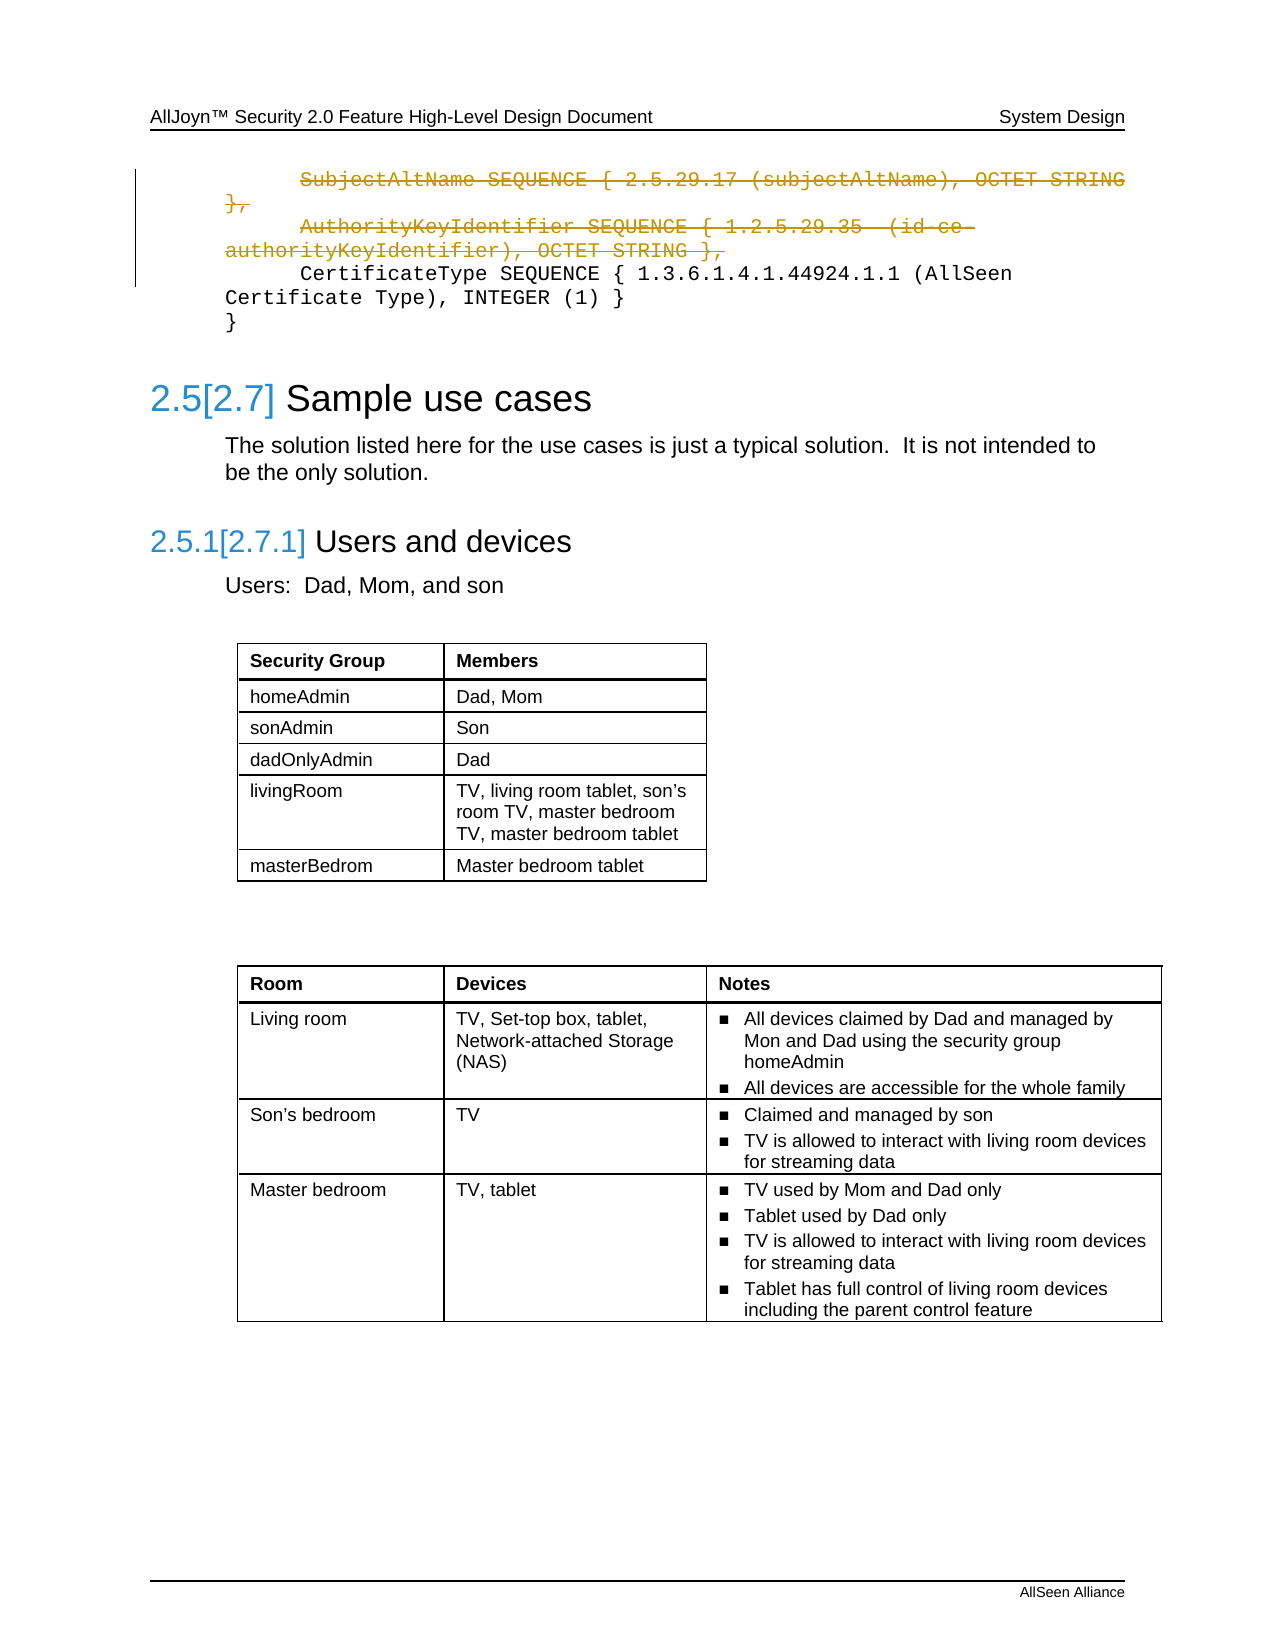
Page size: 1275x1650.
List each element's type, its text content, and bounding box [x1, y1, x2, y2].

table_cell Son [445, 713, 706, 743]
table_cell TV, Set-top box, tablet, Network-attached Storage (NAS) [445, 1004, 706, 1098]
table_cell TV, tablet [445, 1175, 706, 1321]
table_cell Claimed and managed by son TV is allowed to interact with living room devices for streaming data [707, 1100, 1161, 1173]
subtitle Sample use cases [150, 376, 1125, 419]
text } [225, 311, 1125, 334]
table_cell Dad [445, 744, 706, 774]
table_cell All devices claimed by Dad and managed by Mon and Dad using the security group homeAdmin All devices are accessible for the whole family [707, 1004, 1161, 1098]
table_cell Master bedroom [238, 1174, 443, 1321]
table_cell Master bedroom tablet [445, 850, 706, 880]
table_cell dadOnlyAdmin [238, 744, 443, 774]
text Users: Dad, Mom, and son [225, 572, 1125, 599]
table_cell Living room [238, 1002, 443, 1098]
table_cell TV [445, 1100, 706, 1173]
table_header Notes [707, 967, 1161, 1001]
subtitle Users and devices [150, 523, 1125, 559]
text The solution listed here for the use cases is just a typical solution. It is not intended to be the only solution. [225, 432, 1125, 486]
table_cell Dad, Mom [445, 681, 706, 711]
table_cell homeAdmin [238, 679, 443, 711]
table_cell sonAdmin [238, 712, 443, 743]
table_header Security Group [238, 644, 443, 678]
table_cell TV, living room tablet, son’s room TV, master bedroom TV, master bedroom tablet [445, 776, 706, 849]
table_cell masterBedrom [238, 850, 443, 880]
table_header Devices [445, 967, 706, 1001]
table_cell TV used by Mom and Dad only Tablet used by Dad only TV is allowed to interact with living room devices for streaming data Tablet has full control of living room devices including the parent control feature [707, 1175, 1161, 1321]
table_cell Son’s bedroom [238, 1099, 443, 1173]
text CertificateType SEQUENCE { 1.3.6.1.4.1.44924.1.1 (AllSeen Certificate Type), INTEGER (1) } [225, 263, 1125, 311]
table_header Room [238, 967, 443, 1001]
table_header Members [445, 644, 706, 678]
table_cell livingRoom [238, 775, 443, 849]
